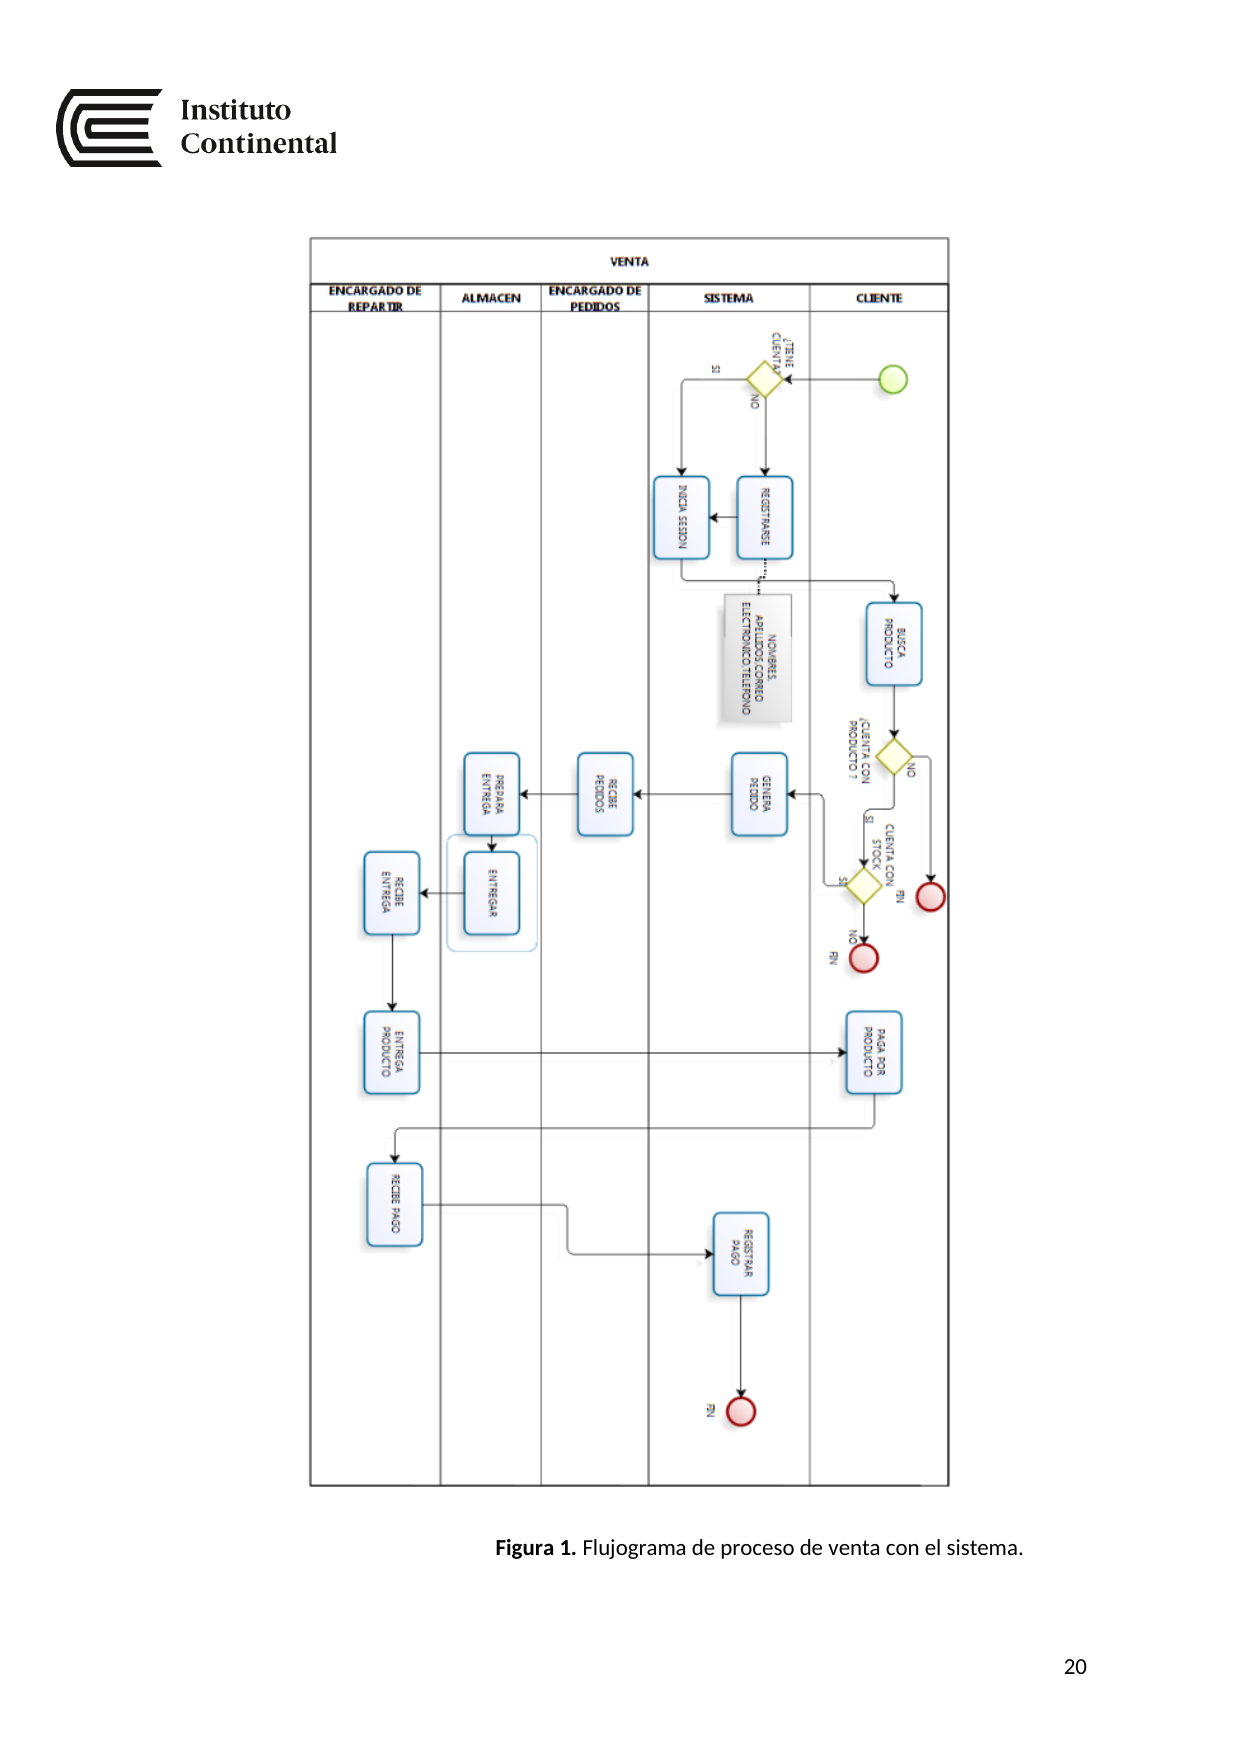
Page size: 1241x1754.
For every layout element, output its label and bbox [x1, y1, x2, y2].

picture [56, 89, 337, 167]
